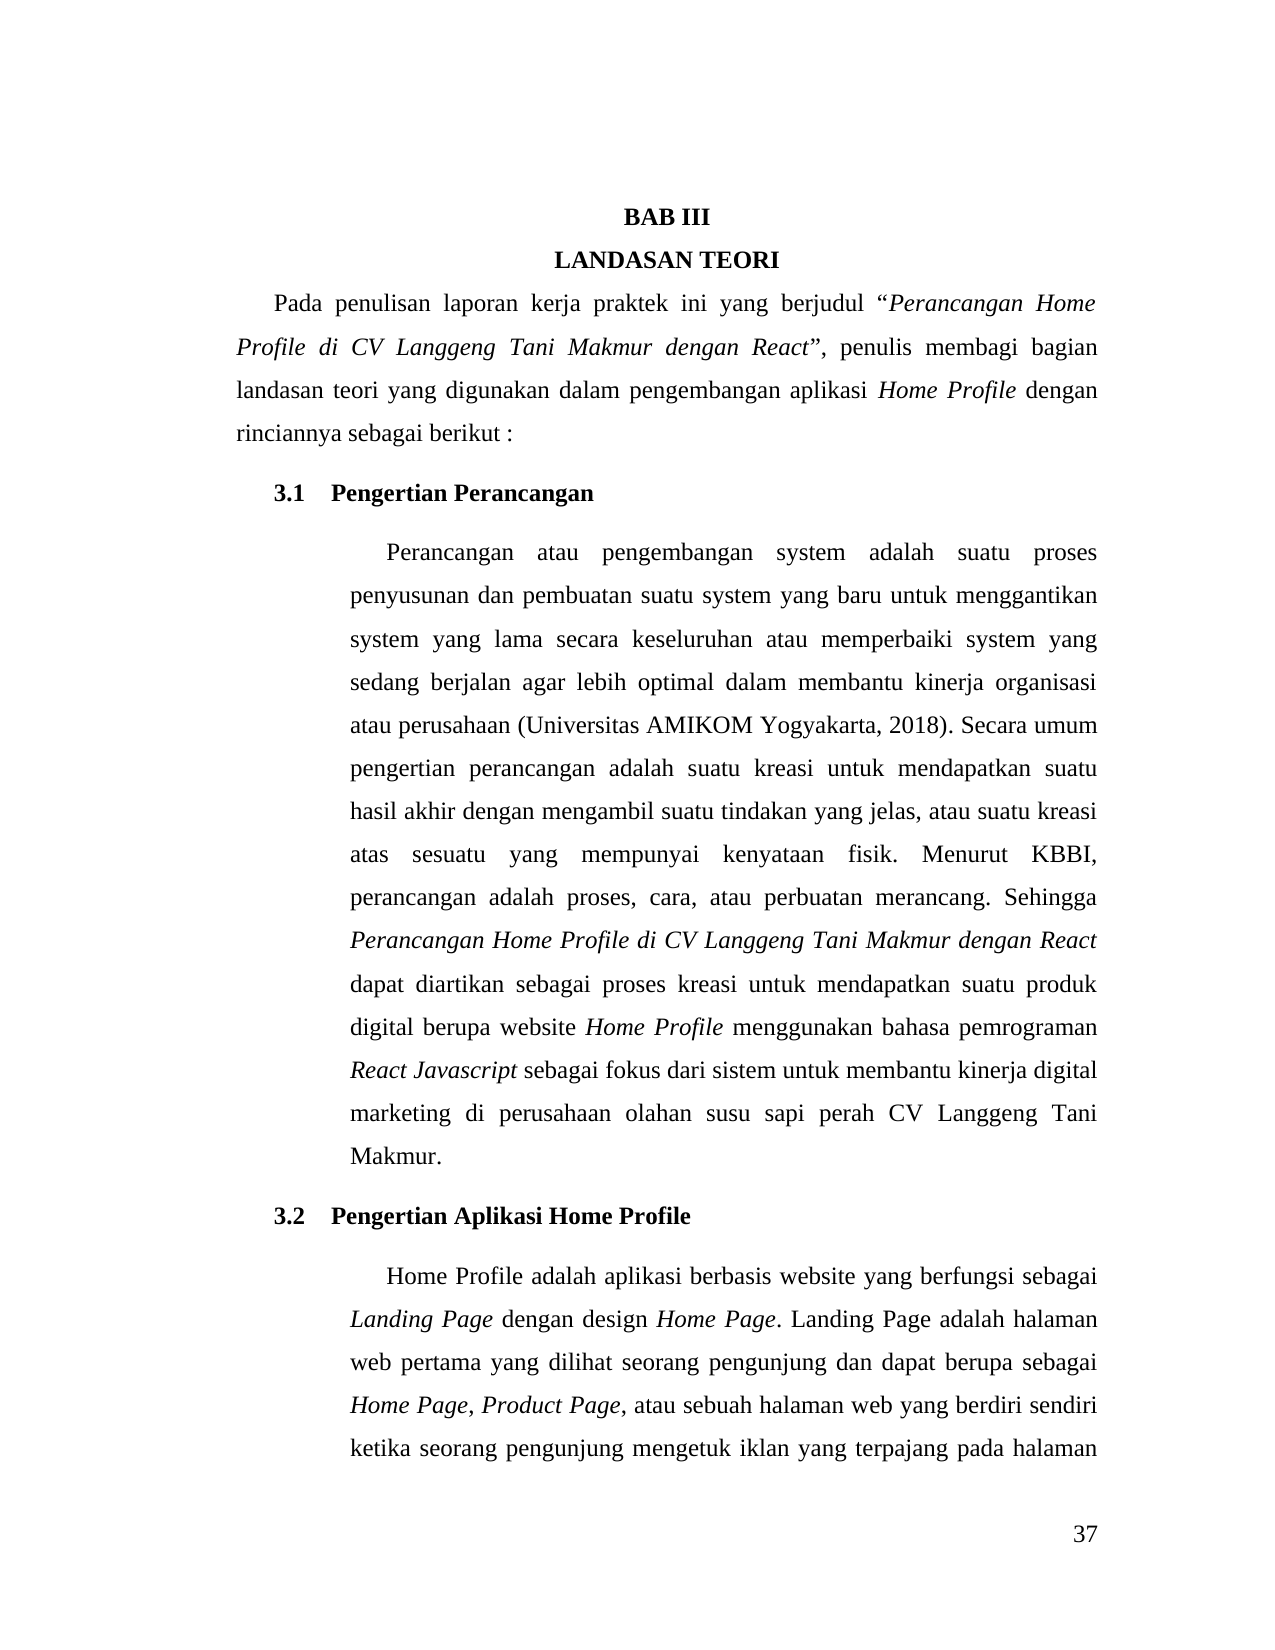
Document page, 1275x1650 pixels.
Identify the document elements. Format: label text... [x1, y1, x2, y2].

subtitle BAB III LANDASAN TEORI [236, 202, 1098, 274]
text Pada penulisan laporan kerja praktek ini yang berjudul “Perancangan Home Profile di CV Langgeng Tani Makmur dengan React”, penulis membagi bagian landasan teori yang digunakan dalam pengembangan aplikasi Home Profile dengan rinciannya sebagai berikut : [236, 288, 1098, 447]
list Perancangan atau pengembangan system adalah suatu proses penyusunan dan pembuatan suatu system yang baru untuk menggantikan system yang lama secara keseluruhan atau memperbaiki system yang sedang berjalan agar lebih optimal dalam membantu kinerja organisasi atau perusahaan (Universitas AMIKOM Yogyakarta, 2018). Secara umum pengertian perancangan adalah suatu kreasi untuk mendapatkan suatu hasil akhir dengan mengambil suatu tindakan yang jelas, atau suatu kreasi atas sesuatu yang mempunyai kenyataan fisik. Menurut KBBI, perancangan adalah proses, cara, atau perbuatan merancang. Sehingga Perancangan Home Profile di CV Langgeng Tani Makmur dengan React dapat diartikan sebagai proses kreasi untuk mendapatkan suatu produk digital berupa website Home Profile menggunakan bahasa pemrograman React Javascript sebagai fokus dari sistem untuk membantu kinerja digital marketing di perusahaan olahan susu sapi perah CV Langgeng Tani Makmur. [350, 537, 1098, 1170]
subtitle Pengertian Perancangan [274, 478, 1098, 506]
subtitle Pengertian Aplikasi Home Profile [274, 1201, 1098, 1230]
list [350, 1261, 1098, 1462]
